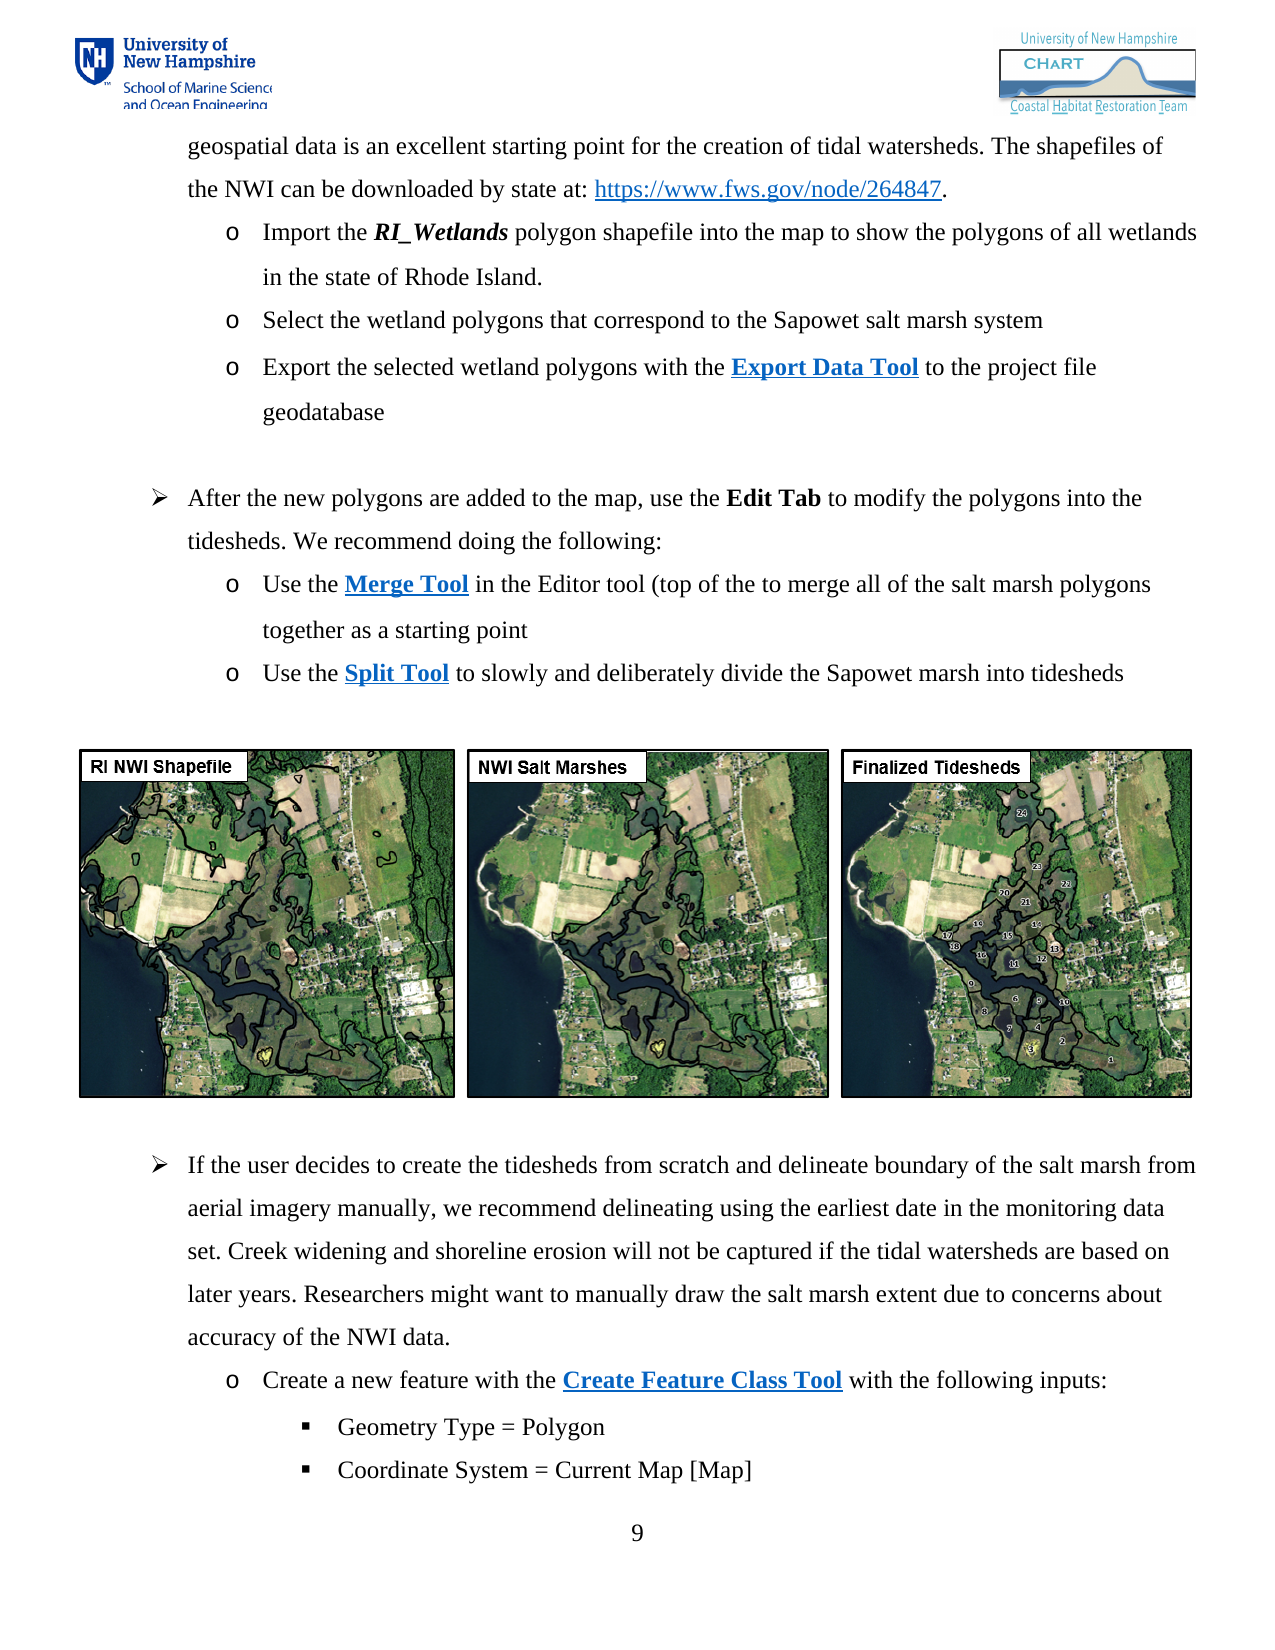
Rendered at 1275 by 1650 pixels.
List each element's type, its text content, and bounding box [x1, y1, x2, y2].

list After the new polygons are added to the map, use the Edit Tab to modify the polygons into the tidesheds. We recommend doing the following: [150, 483, 1200, 555]
list Geometry Type = Polygon [300, 1412, 1200, 1440]
list Export the selected wetland polygons with the Export Data Tool to the project file geodatabase [225, 352, 1200, 426]
picture [75, 746, 1196, 1102]
list Import the RI_Wetlands polygon shapefile into the map to show the polygons of all wetlands in the state of Rhode Island. [225, 217, 1200, 291]
picture [75, 37, 272, 109]
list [150, 131, 1200, 203]
list Create a new feature with the Create Feature Class Tool with the following inputs: [225, 1365, 1200, 1396]
list Coordinate System = Current Map [Map] [300, 1455, 1200, 1483]
list Select the wetland polygons that correspond to the Sapowet salt marsh system [225, 306, 1200, 336]
picture [992, 27, 1196, 116]
list Use the Split Tool to slowly and deliberately divide the Sapowet marsh into tidesheds [225, 658, 1200, 689]
list Use the Merge Tool in the Editor tool (top of the to merge all of the salt marsh polygons together as a starting point [225, 569, 1200, 643]
